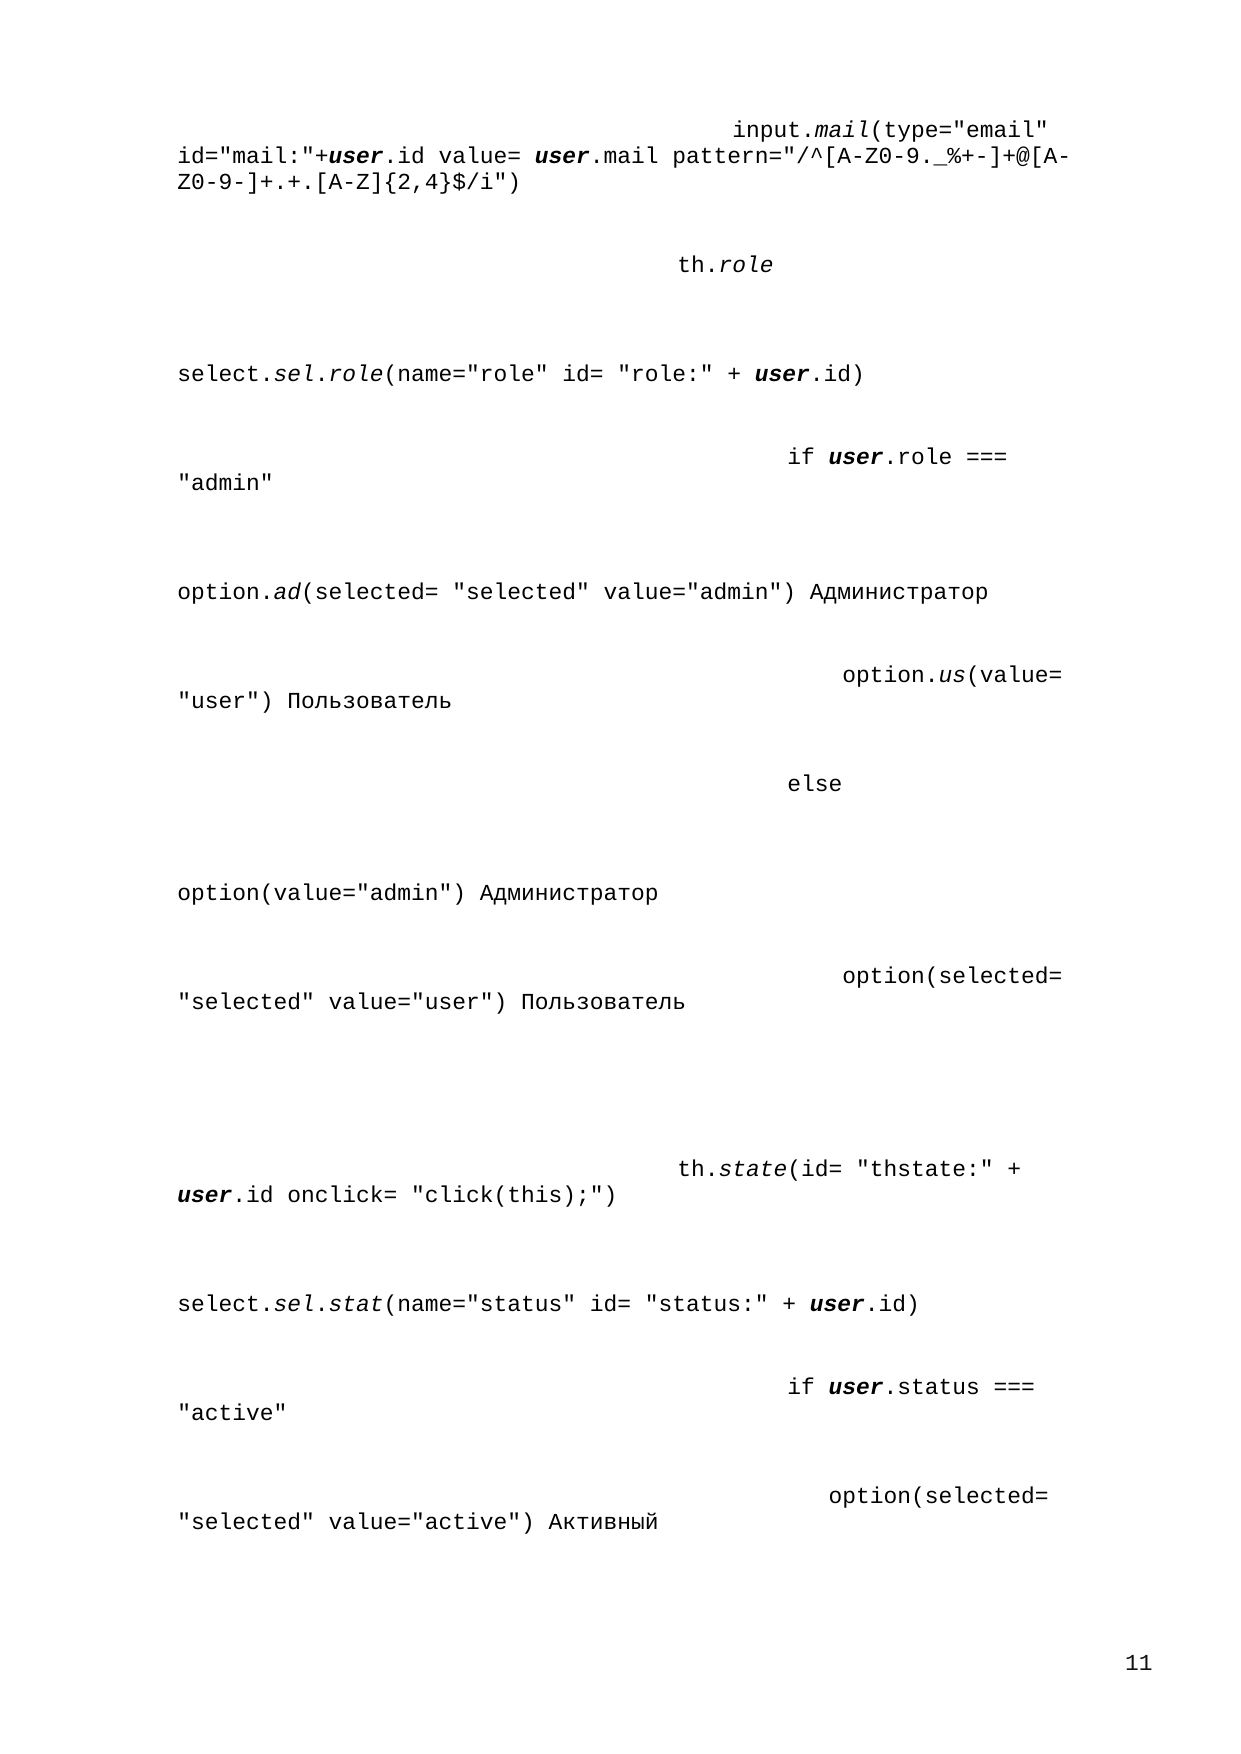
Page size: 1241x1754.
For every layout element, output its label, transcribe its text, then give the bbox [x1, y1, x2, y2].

text option(selected= "selected" value="user") Пользователь [177, 965, 1100, 1017]
text input.mail(type="email" id="mail:"+user.id value= user.mail pattern="/^[A-Z0-9._%+-]+@[A-Z0-9-]+.+.[A-Z]{2,4}$/i") [177, 118, 1100, 196]
text option.ad(selected= "selected" value="admin") Администратор [177, 554, 1100, 606]
text th.role [177, 253, 1100, 279]
text select.sel.role(name="role" id= "role:" + user.id) [177, 336, 1100, 388]
text option.us(value= "user") Пользователь [177, 663, 1100, 715]
text th.state(id= "thstate:" + user.id onclick= "click(this);") [177, 1157, 1100, 1209]
text option(value="admin") Администратор [177, 856, 1100, 908]
text else [177, 773, 1100, 798]
text if user.role === "admin" [177, 445, 1100, 497]
text select.sel.stat(name="status" id= "status:" + user.id) [177, 1266, 1100, 1318]
text if user.status === "active" [177, 1375, 1100, 1427]
text option(selected= "selected" value="active") Активный [177, 1484, 1100, 1536]
